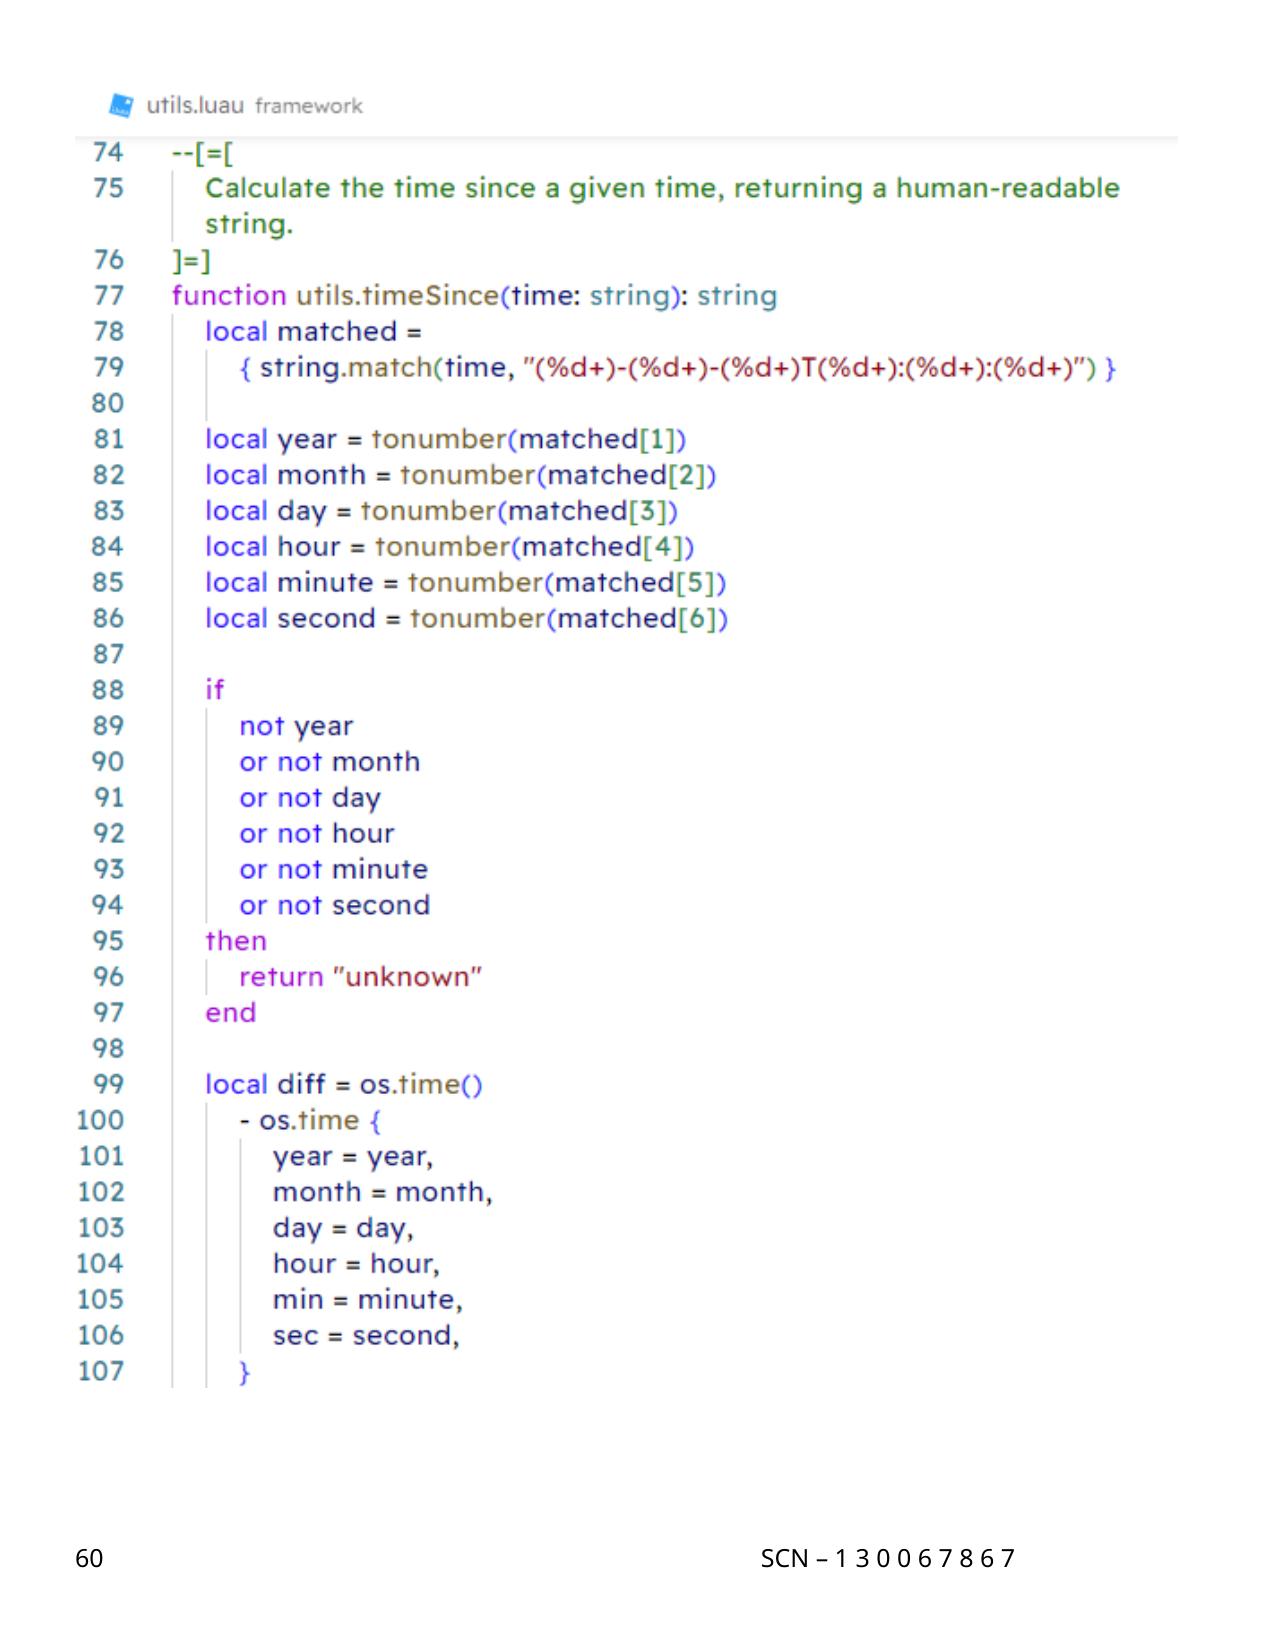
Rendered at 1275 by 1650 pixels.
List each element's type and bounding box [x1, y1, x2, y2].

picture [75, 75, 1178, 1388]
